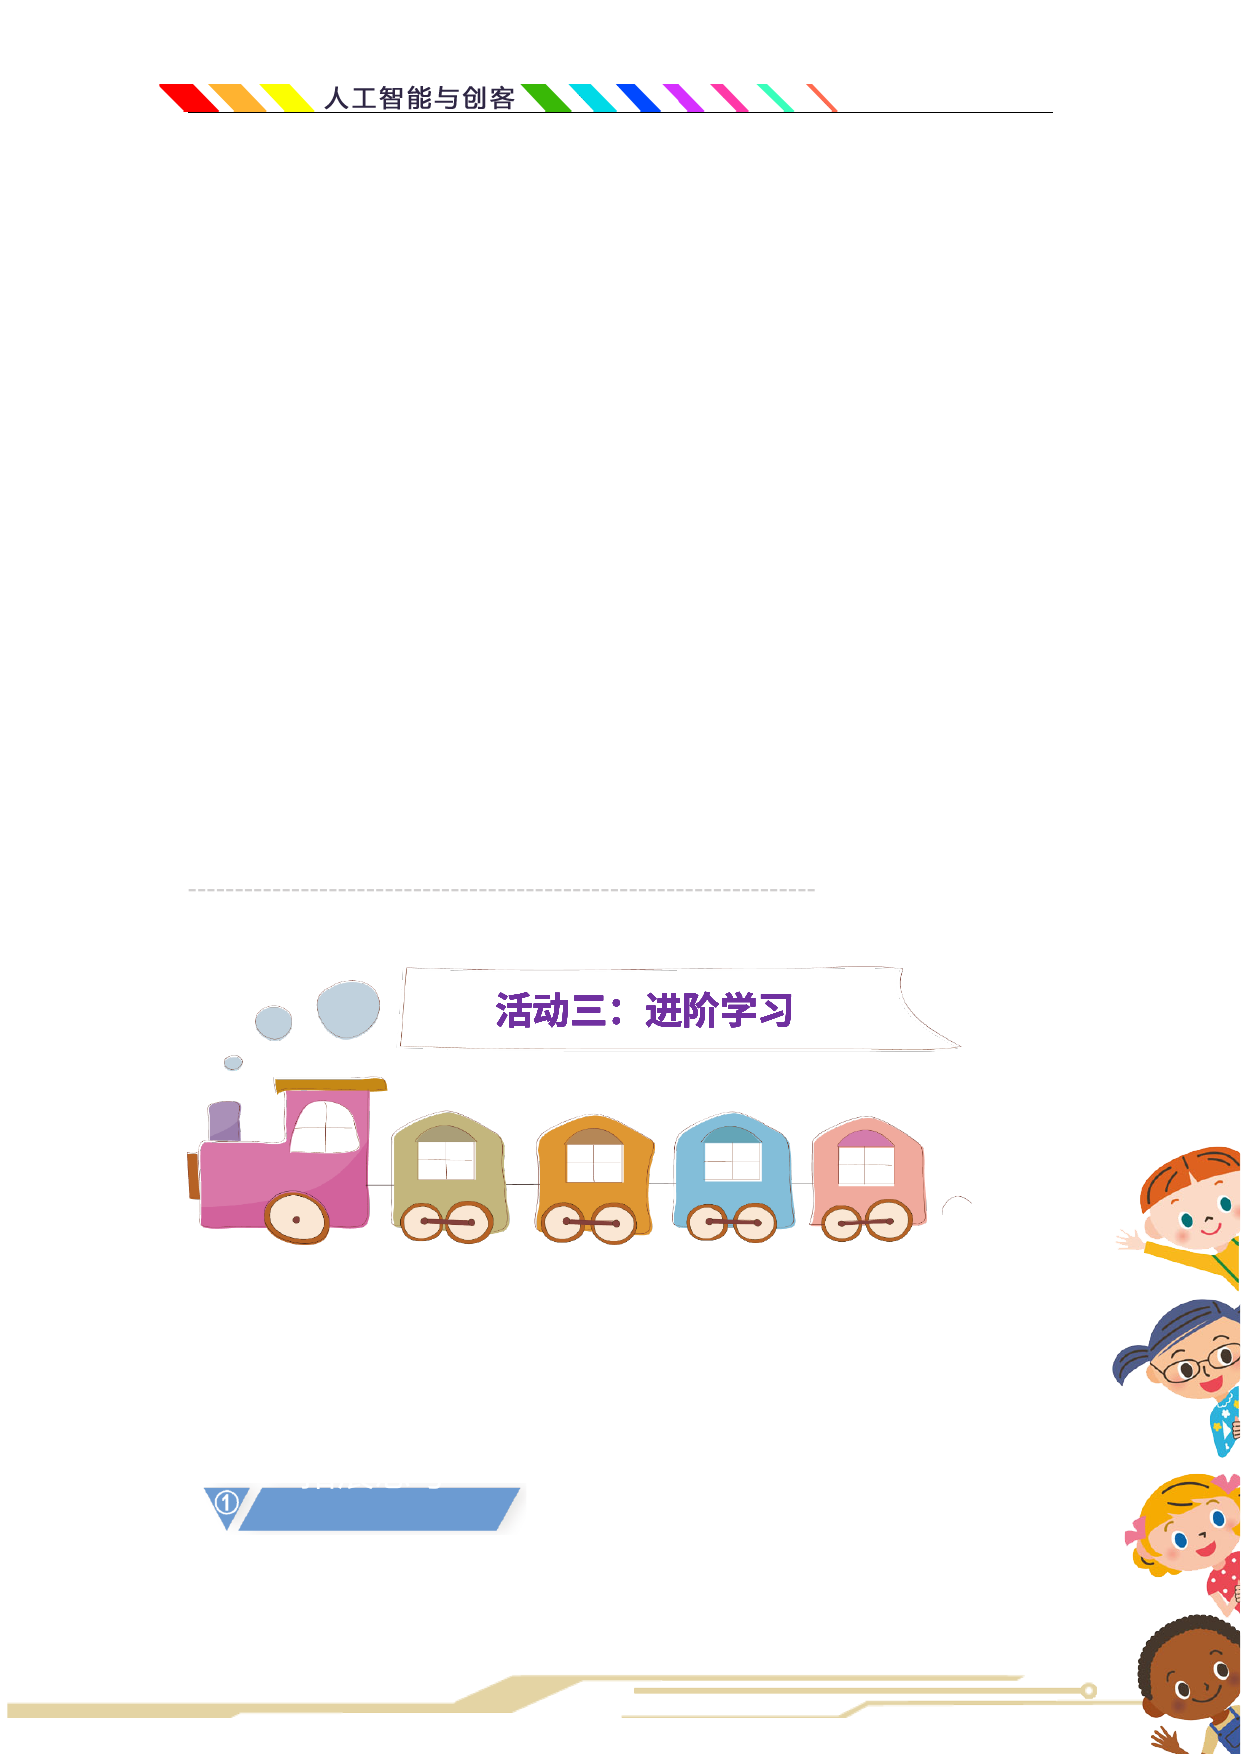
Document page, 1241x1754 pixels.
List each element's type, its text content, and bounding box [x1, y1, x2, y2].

picture [195, 1483, 527, 1535]
picture [1112, 1117, 1241, 1754]
picture [159, 84, 1198, 112]
picture [187, 966, 972, 1245]
text ------------------------------------------------------------------- [187, 855, 1053, 920]
